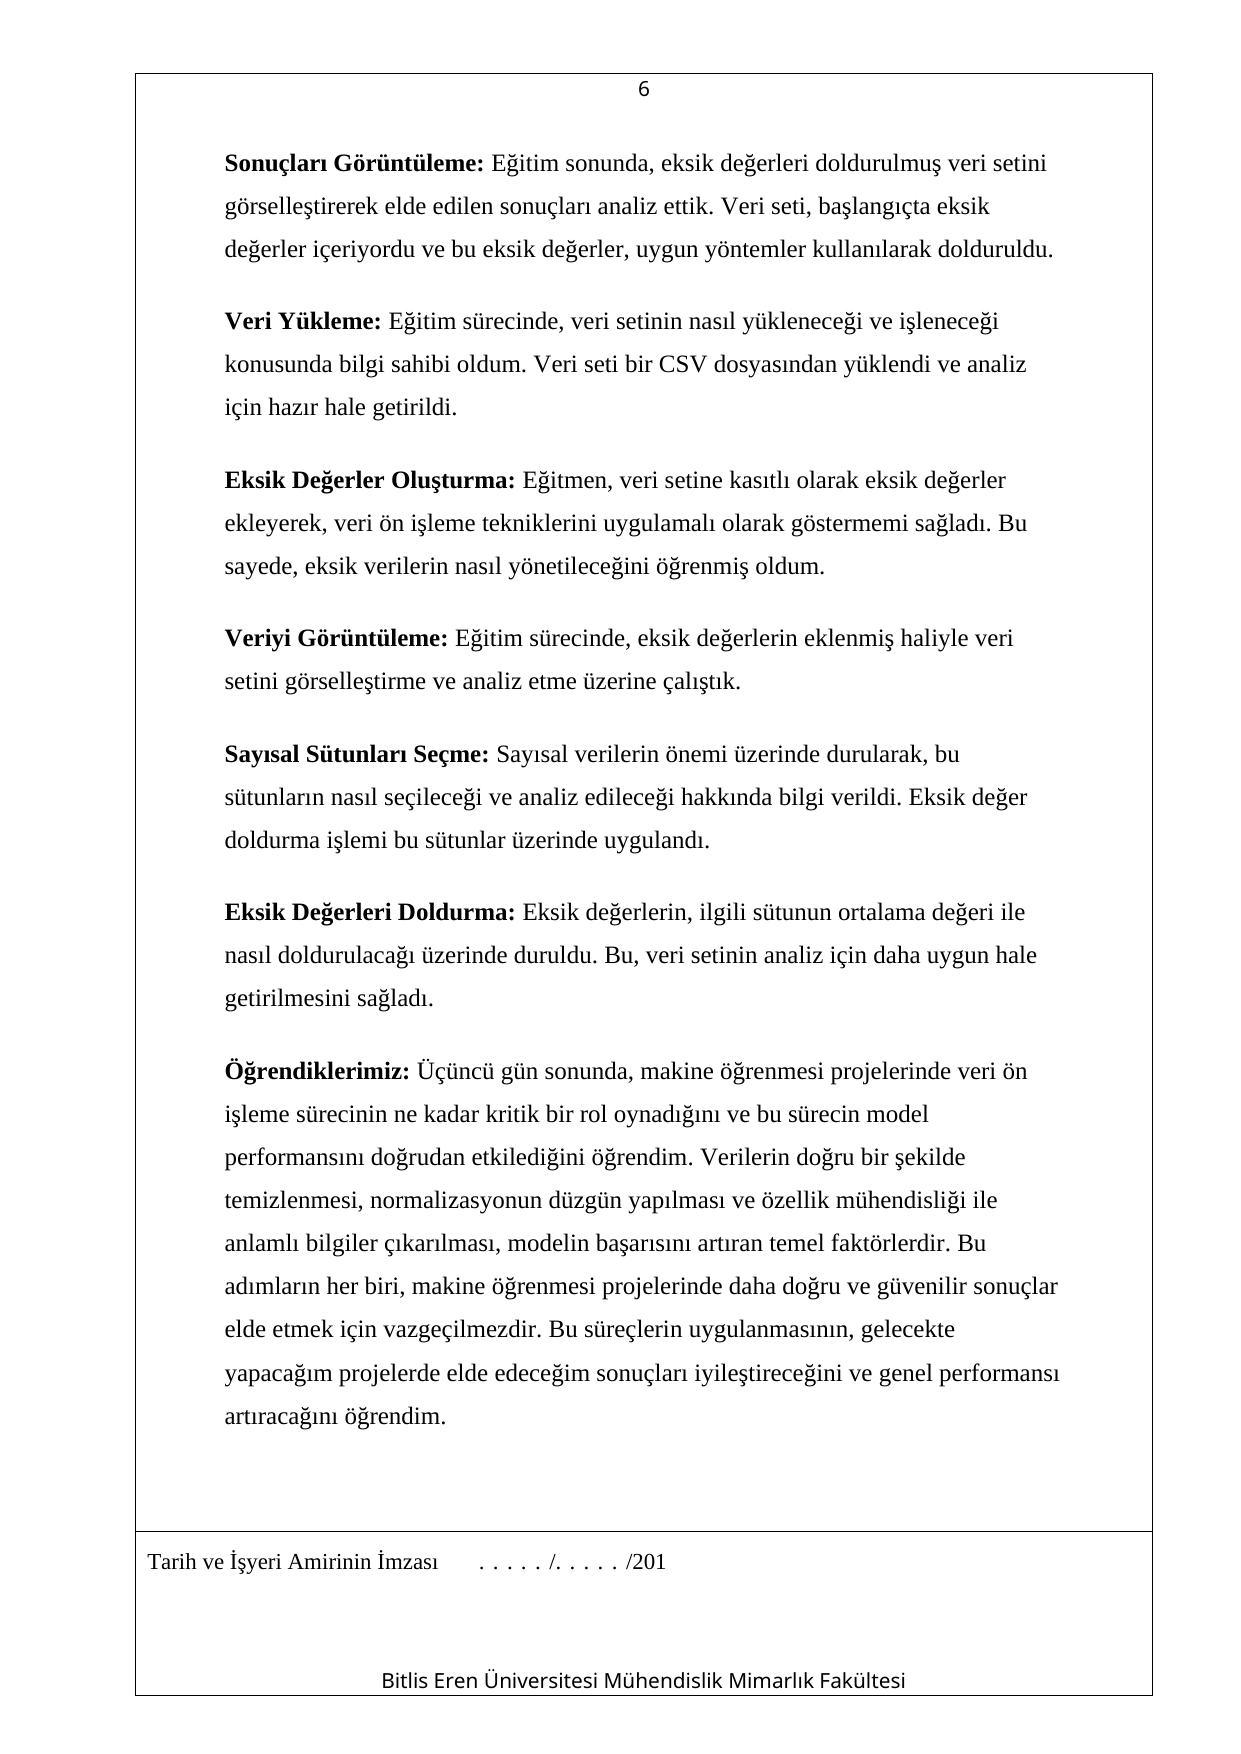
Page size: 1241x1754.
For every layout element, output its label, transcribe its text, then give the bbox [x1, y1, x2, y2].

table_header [136, 1532, 1152, 1590]
text Eksik Değerleri Doldurma: Eksik değerlerin, ilgili sütunun ortalama değeri ile nasıl doldurulacağı üzerinde duruldu. Bu, veri setinin analiz için daha uygun hale getirilmesini sağladı. [224, 897, 1063, 1012]
text Sonuçları Görüntüleme: Eğitim sonunda, eksik değerleri doldurulmuş veri setini görselleştirerek elde edilen sonuçları analiz ettik. Veri seti, başlangıçta eksik değerler içeriyordu ve bu eksik değerler, uygun yöntemler kullanılarak dolduruldu. [224, 148, 1063, 263]
text Eksik Değerler Oluşturma: Eğitmen, veri setine kasıtlı olarak eksik değerler ekleyerek, veri ön işleme tekniklerini uygulamalı olarak göstermemi sağladı. Bu sayede, eksik verilerin nasıl yönetileceğini öğrenmiş oldum. [224, 465, 1063, 580]
text Öğrendiklerimiz: Üçüncü gün sonunda, makine öğrenmesi projelerinde veri ön işleme sürecinin ne kadar kritik bir rol oynadığını ve bu sürecin model performansını doğrudan etkilediğini öğrendim. Verilerin doğru bir şekilde temizlenmesi, normalizasyonun düzgün yapılması ve özellik mühendisliği ile anlamlı bilgiler çıkarılması, modelin başarısını artıran temel faktörlerdir. Bu adımların her biri, makine öğrenmesi projelerinde daha doğru ve güvenilir sonuçlar elde etmek için vazgeçilmezdir. Bu süreçlerin uygulanmasının, gelecekte yapacağım projelerde elde edeceğim sonuçları iyileştireceğini ve genel performansı artıracağını öğrendim. [224, 1056, 1063, 1429]
text Veriyi Görüntüleme: Eğitim sürecinde, eksik değerlerin eklenmiş haliyle veri setini görselleştirme ve analiz etme üzerine çalıştık. [224, 623, 1063, 695]
text Veri Yükleme: Eğitim sürecinde, veri setinin nasıl yükleneceği ve işleneceği konusunda bilgi sahibi oldum. Veri seti bir CSV dosyasından yüklendi ve analiz için hazır hale getirildi. [224, 306, 1063, 421]
text Sayısal Sütunları Seçme: Sayısal verilerin önemi üzerinde durularak, bu sütunların nasıl seçileceği ve analiz edileceği hakkında bilgi verildi. Eksik değer doldurma işlemi bu sütunlar üzerinde uygulandı. [224, 739, 1063, 854]
